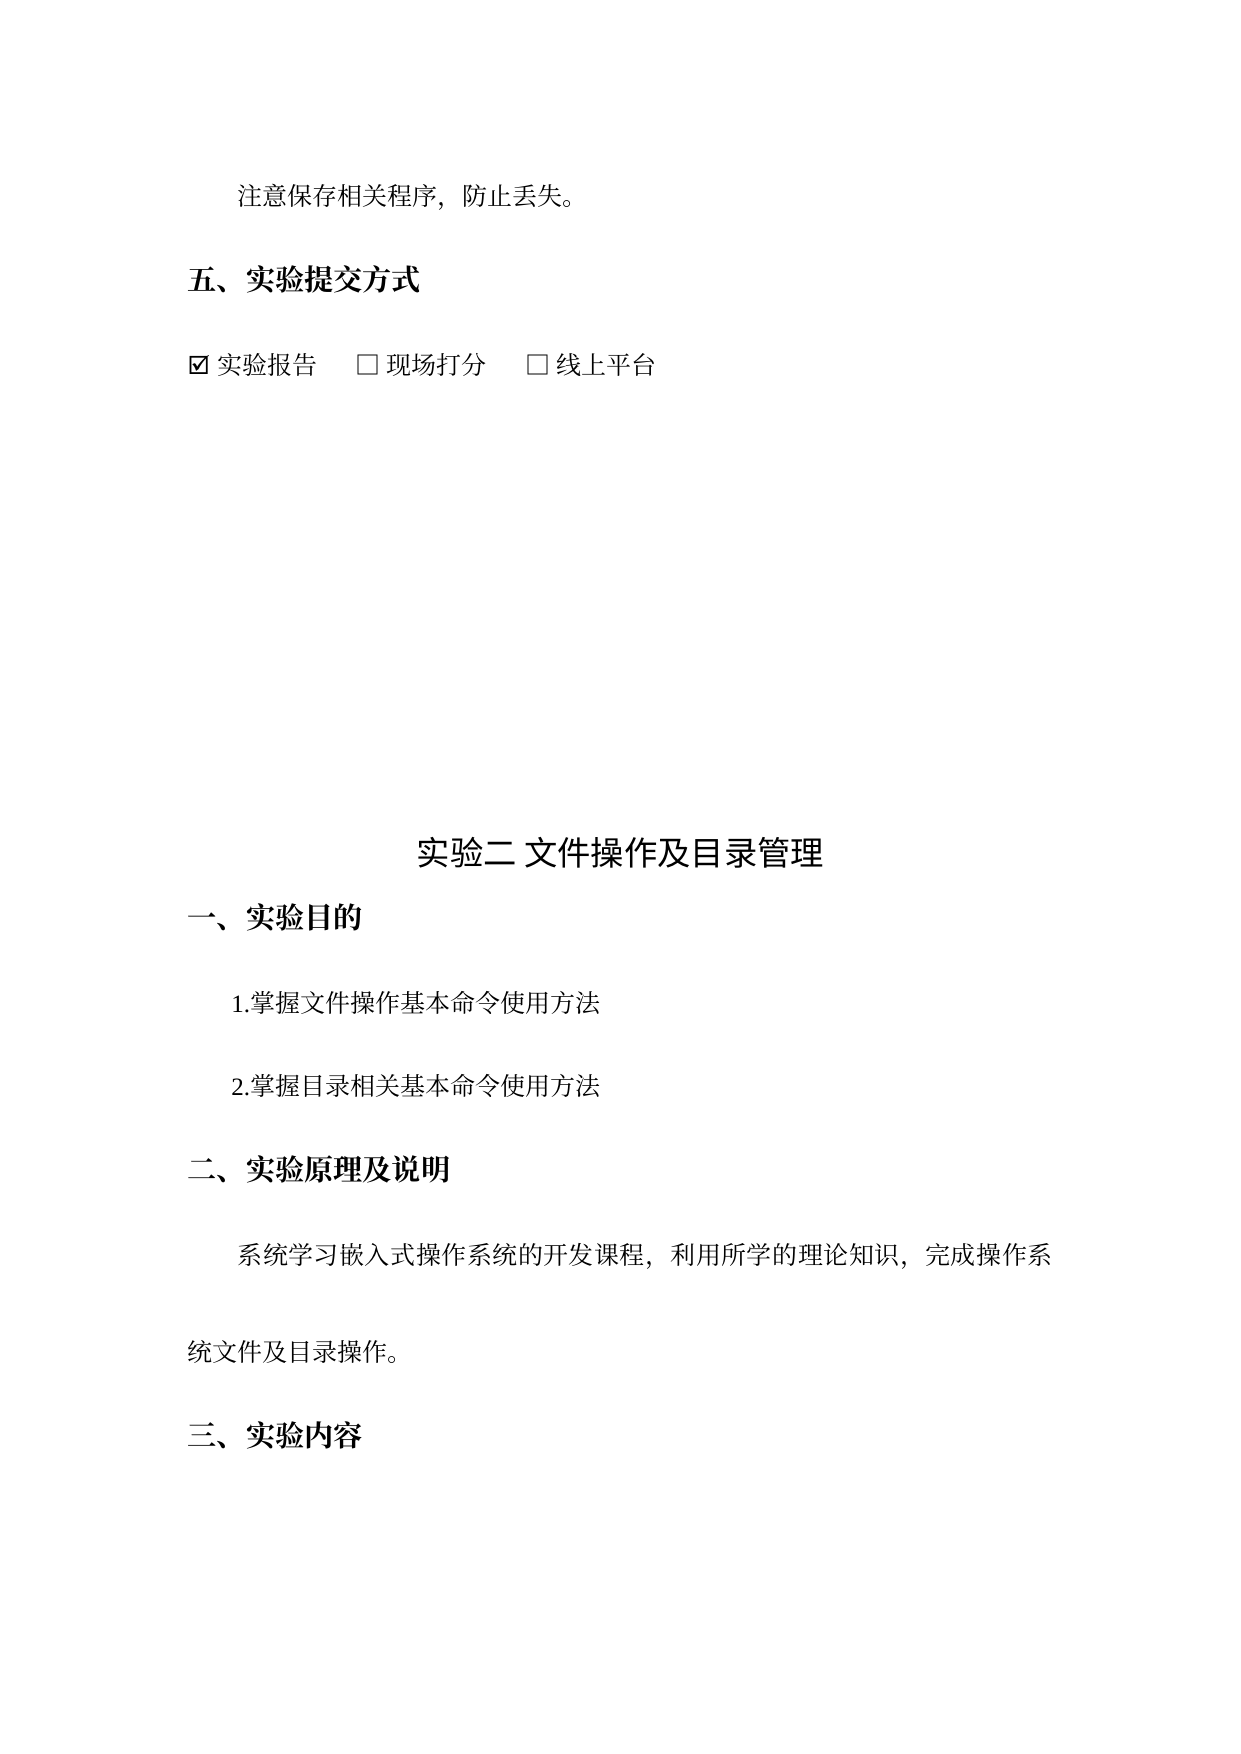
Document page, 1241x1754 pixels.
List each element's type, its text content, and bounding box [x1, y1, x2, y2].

text 1.掌握文件操作基本命令使用方法 [231, 969, 1053, 1034]
text 五、实验提交方式 [187, 245, 1053, 310]
text 一、实验目的 [187, 883, 1053, 948]
text 三、实验内容 [187, 1401, 1053, 1466]
text 注意保存相关程序，防止丢失。 [187, 162, 1053, 227]
text 二、实验原理及说明 [187, 1135, 1053, 1200]
text 2.掌握目录相关基本命令使用方法 [231, 1052, 1053, 1117]
text 实验二 文件操作及目录管理 [187, 818, 1053, 883]
text 系统学习嵌入式操作系统的开发课程，利用所学的理论知识，完成操作系统文件及目录操作。 [187, 1221, 1053, 1383]
text 实验报告 □ 现场打分 □ 线上平台 [187, 331, 1053, 396]
